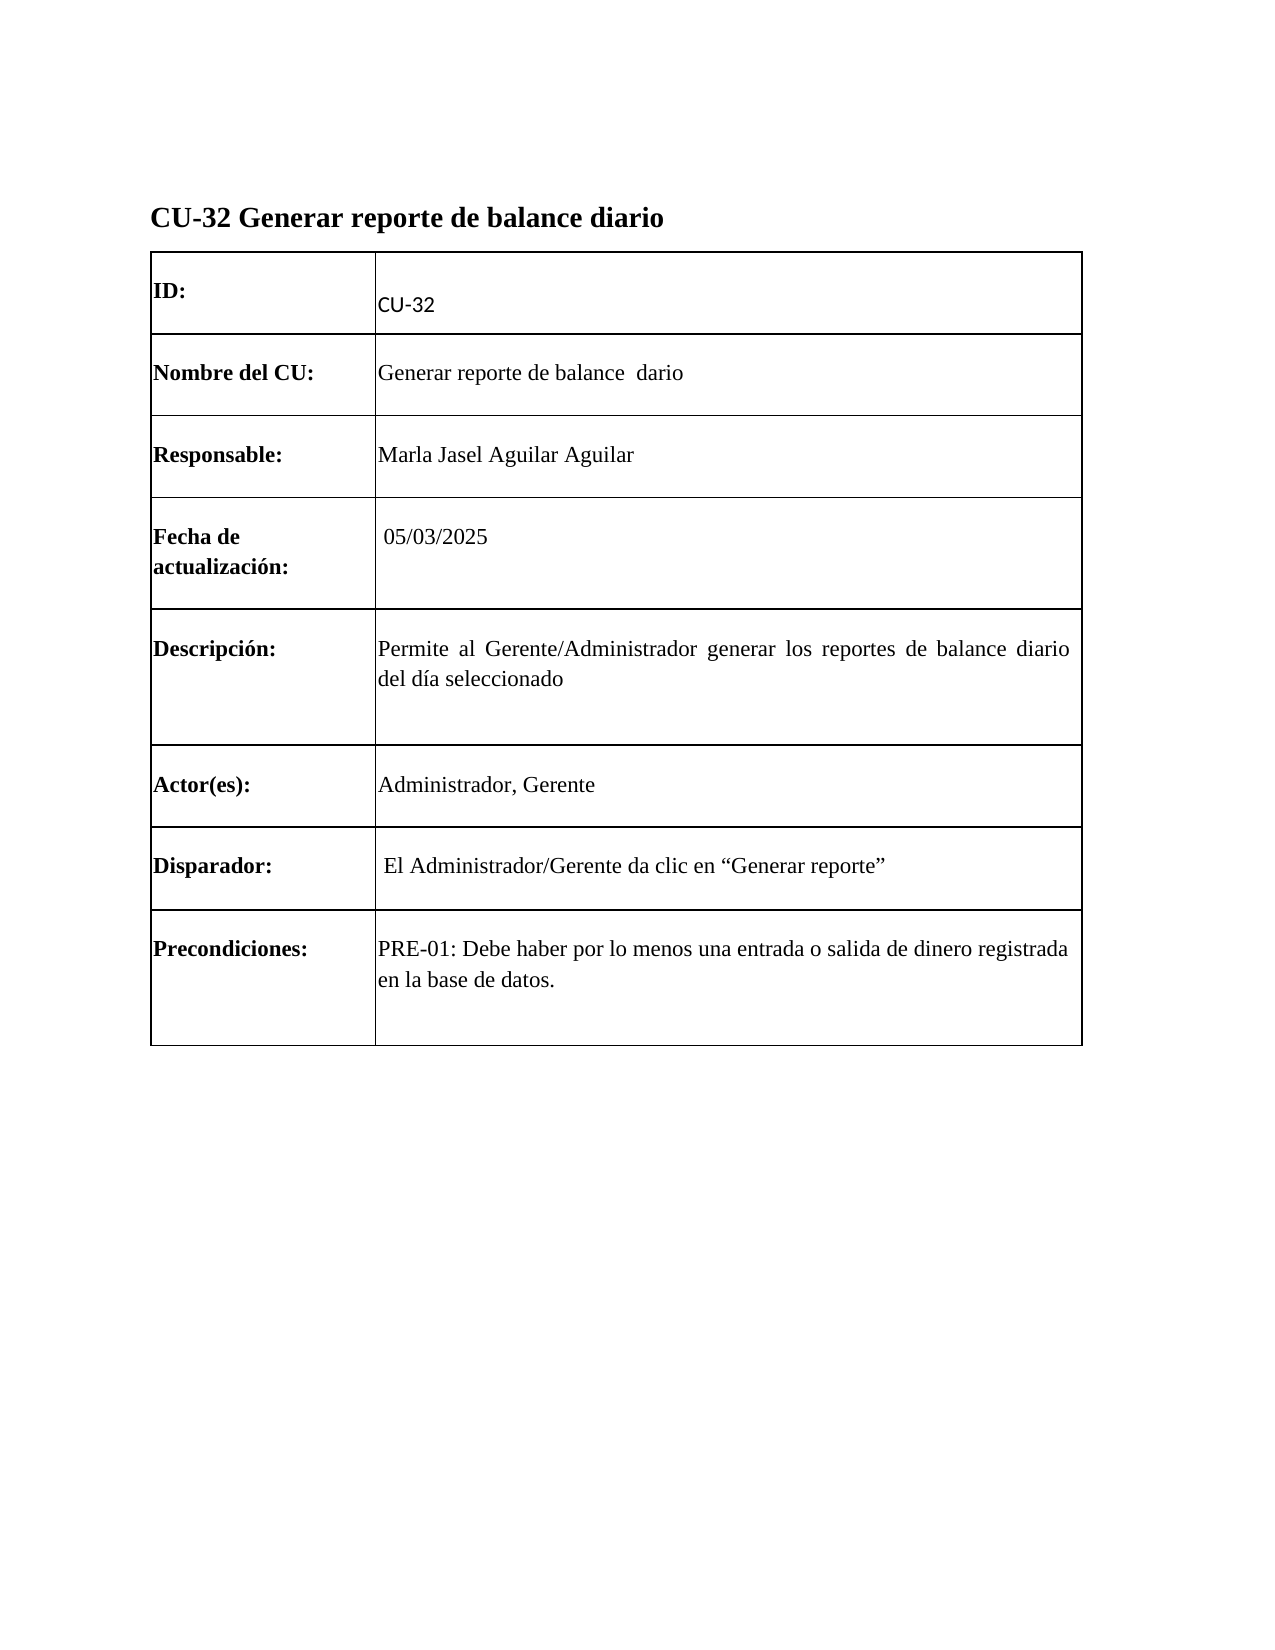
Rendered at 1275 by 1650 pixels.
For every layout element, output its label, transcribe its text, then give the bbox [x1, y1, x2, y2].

subtitle CU-32 Generar reporte de balance diario [150, 200, 1125, 233]
